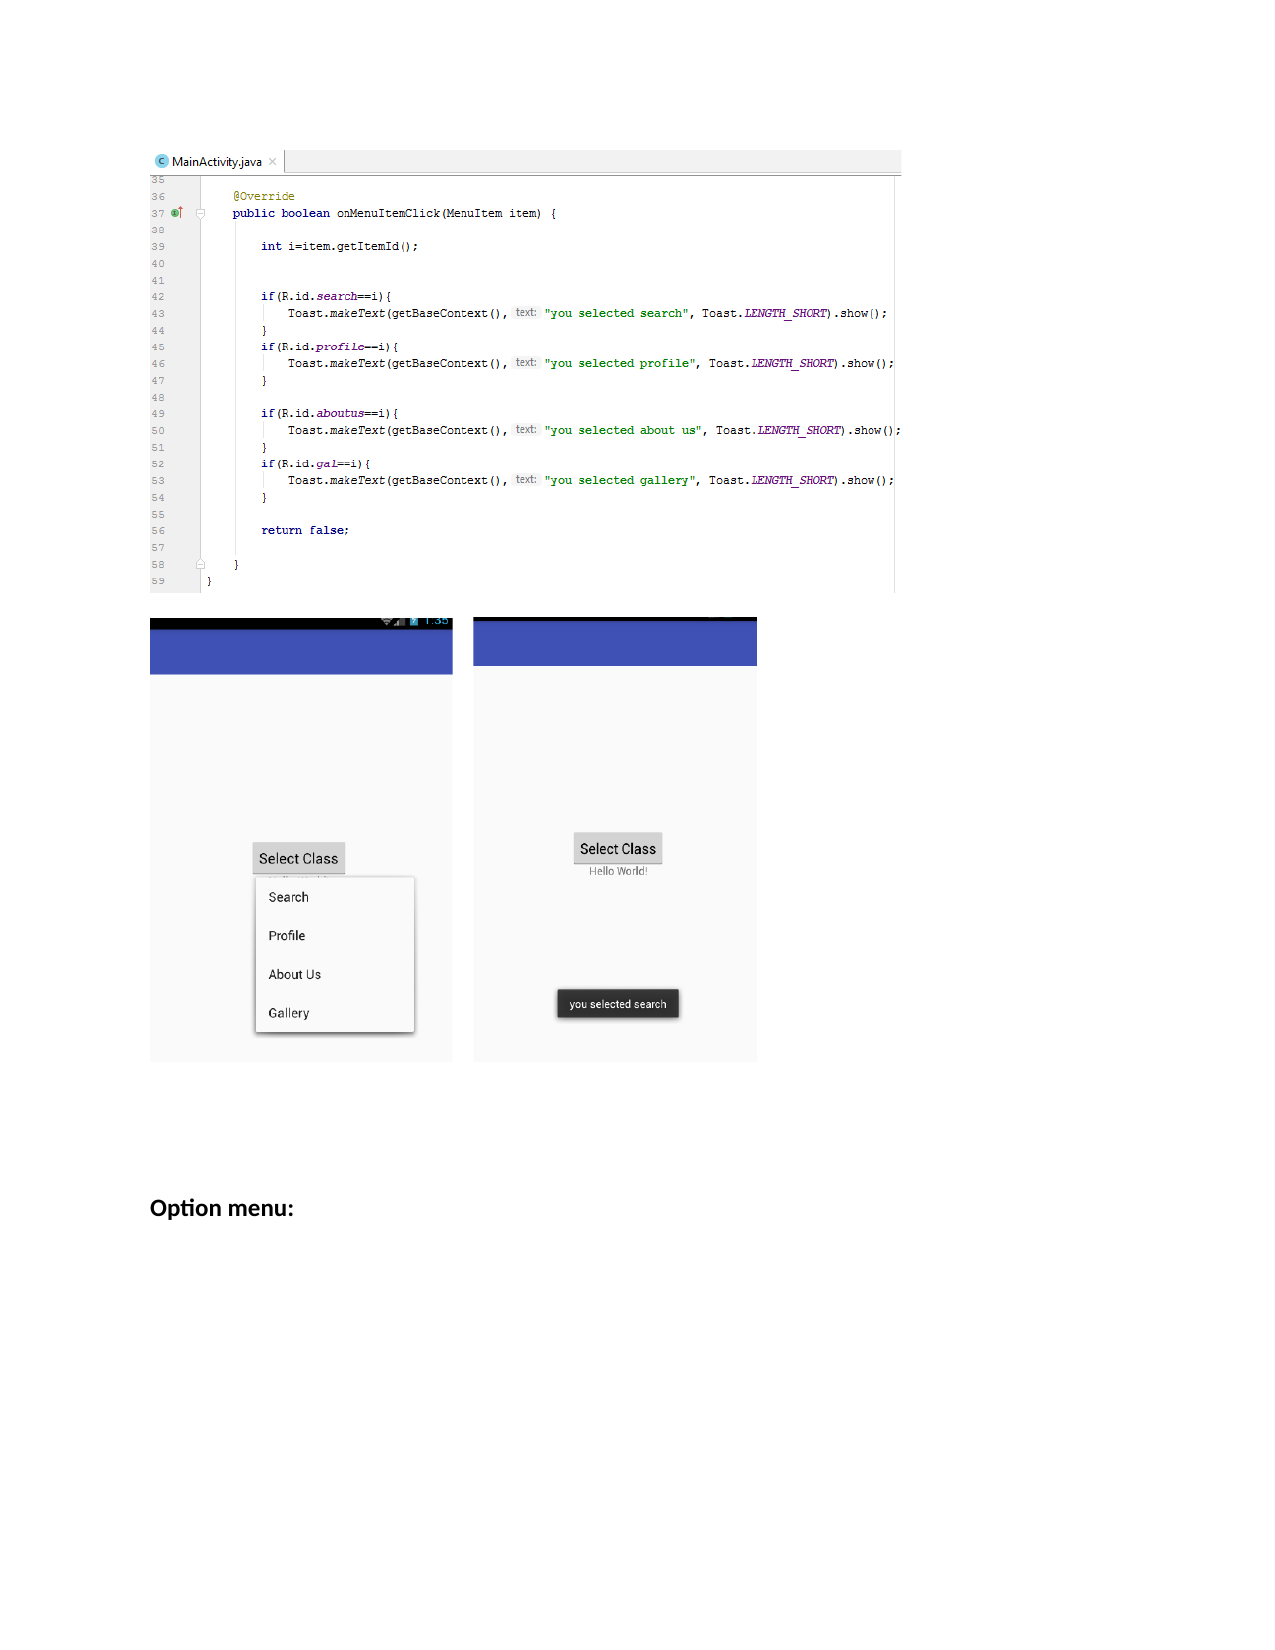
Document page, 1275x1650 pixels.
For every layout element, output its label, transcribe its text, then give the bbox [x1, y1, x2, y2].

text Option menu: [150, 1192, 1125, 1223]
picture [473, 617, 757, 1062]
picture [150, 150, 902, 593]
picture [150, 618, 453, 1062]
